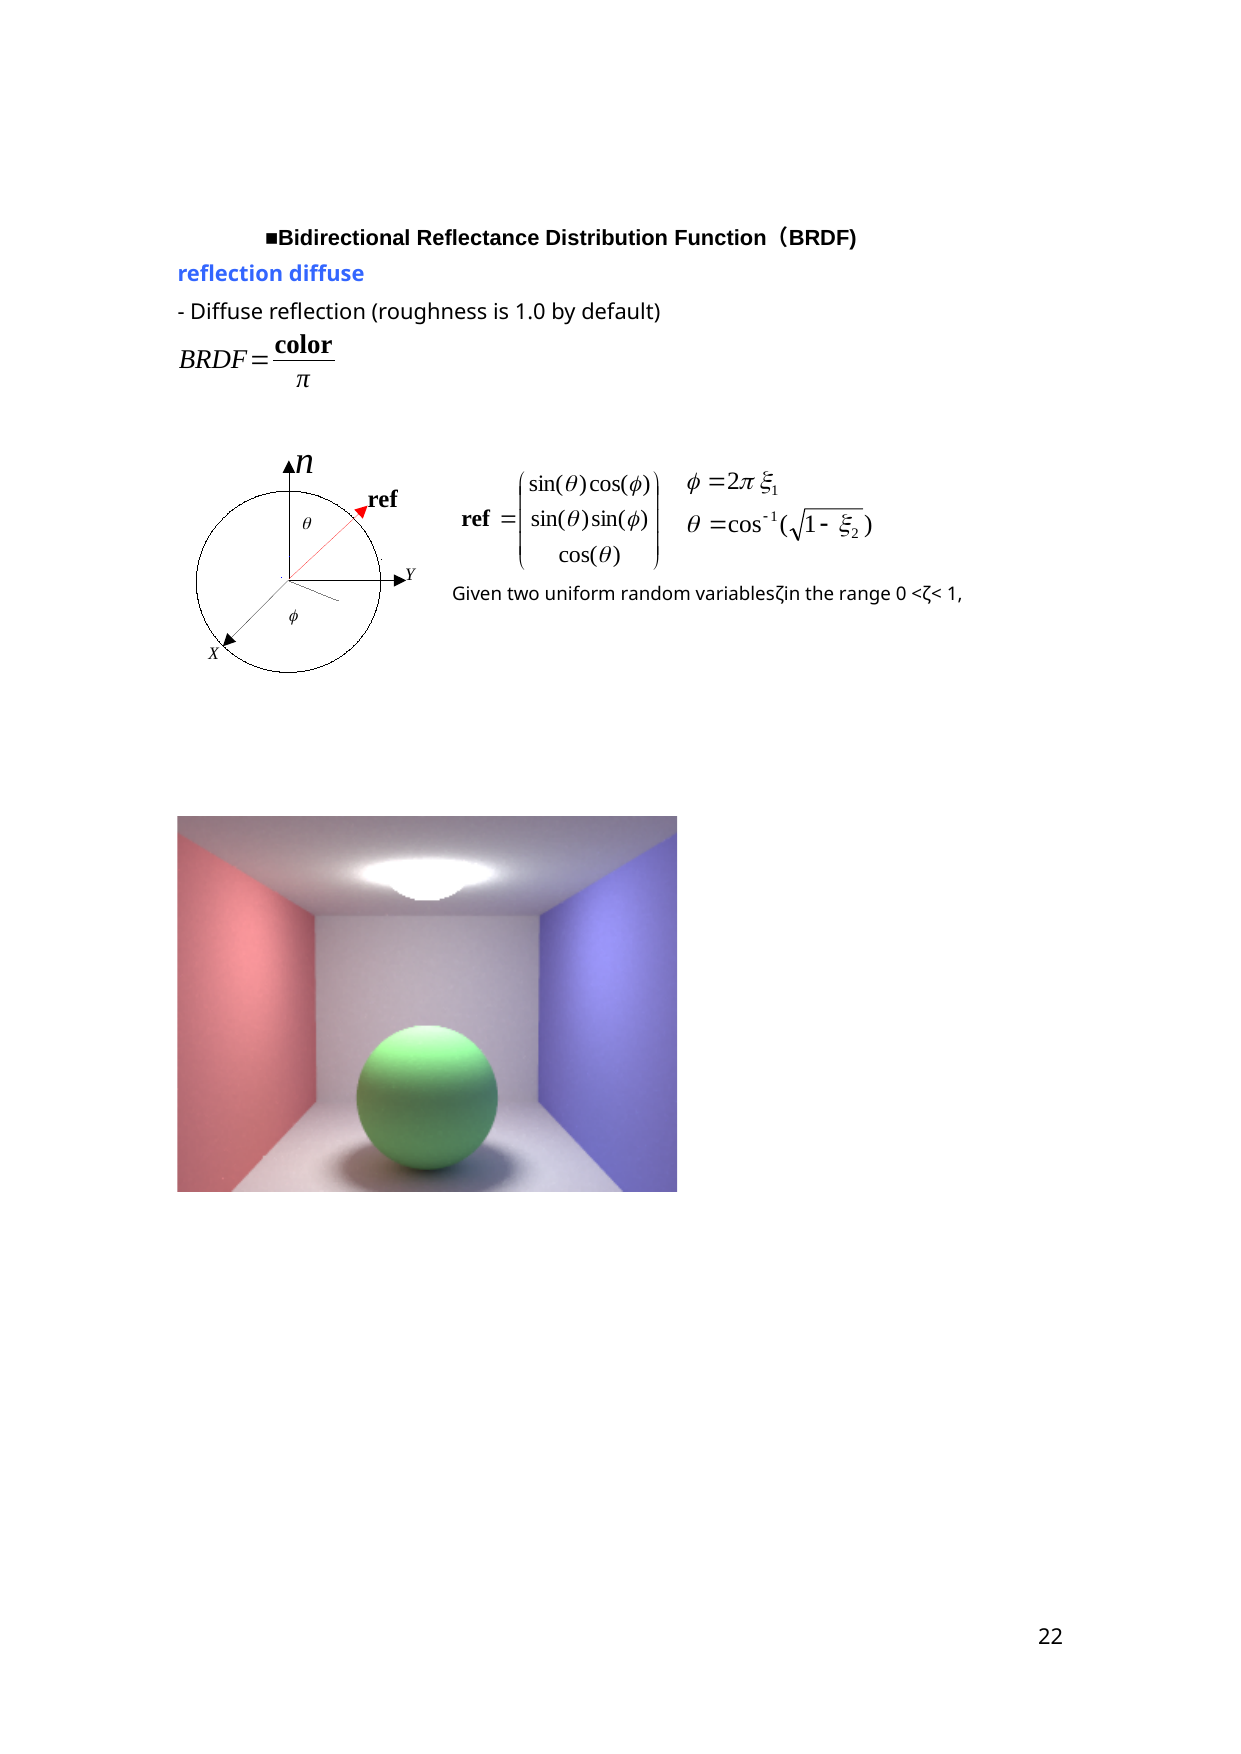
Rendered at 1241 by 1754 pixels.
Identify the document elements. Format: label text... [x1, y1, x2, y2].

text - Diffuse reflection (roughness is 1.0 by default) [177, 292, 1063, 329]
text reflection diffuse [177, 254, 1063, 292]
subtitle ■Bidirectional Reflectance Distribution Function（BRDF) [265, 217, 1063, 254]
picture [177, 816, 678, 1192]
